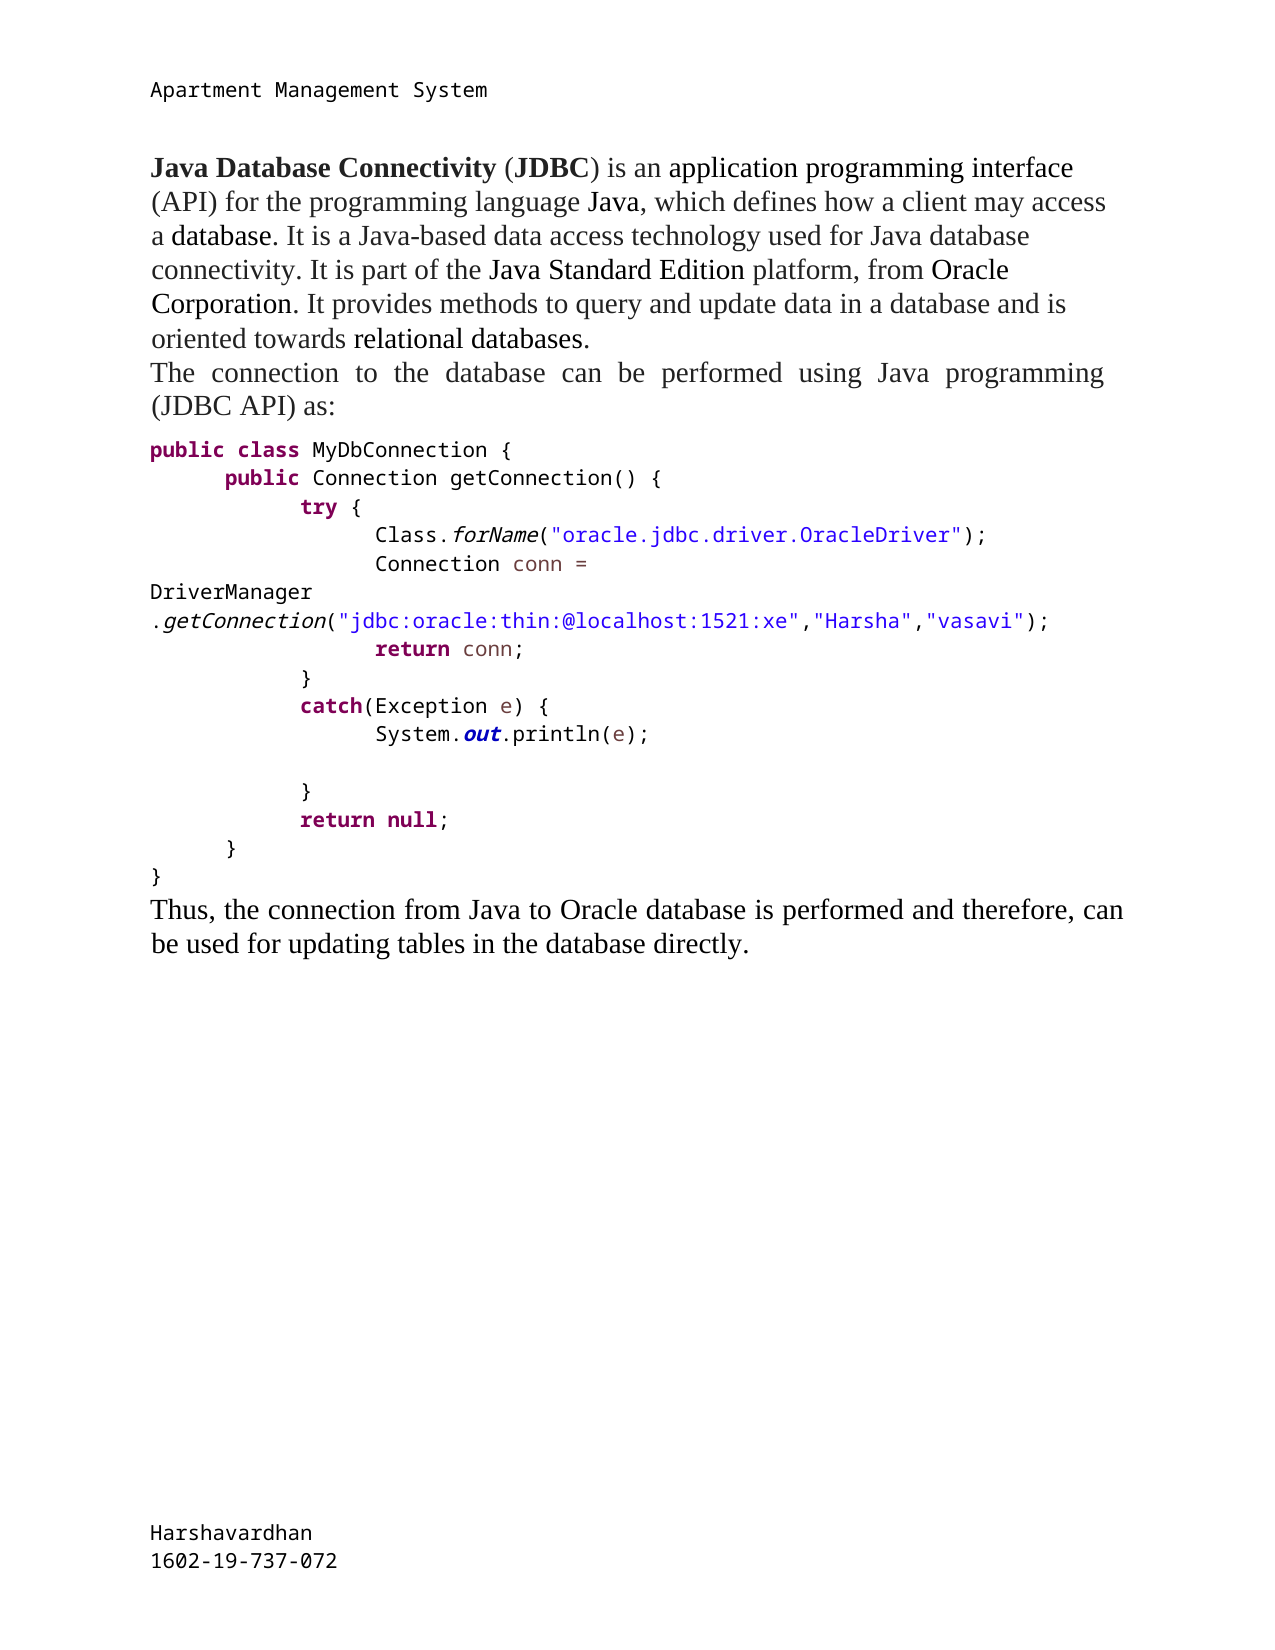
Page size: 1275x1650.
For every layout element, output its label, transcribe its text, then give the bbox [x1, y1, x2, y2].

text } [150, 776, 1125, 805]
text } [150, 833, 1125, 862]
text } [150, 663, 1125, 691]
text Connection conn = DriverManager.getConnection("jdbc:oracle:thin:@localhost:1521:xe","Harsha","vasavi"); [150, 549, 1125, 634]
text The connection to the database can be performed using Java programming (JDBC API) as: [150, 356, 1105, 422]
text public Connection getConnection() { [150, 463, 1125, 492]
text try { [150, 492, 1125, 520]
text return null; [150, 805, 1125, 833]
text Class.forName("oracle.jdbc.driver.OracleDriver"); [300, 520, 1125, 549]
text Thus, the connection from Java to Oracle database is performed and therefore, can be used for updating tables in the database directly. [150, 892, 1125, 960]
text Java Database Connectivity (JDBC) is an application programming interface (API) for the programming language Java, which defines how a client may access a database. It is a Java-based data access technology used for Java database connectivity. It is part of the Java Standard Edition platform, from Oracle Corporation. It provides methods to query and update data in a database and is oriented towards relational databases. [150, 150, 1125, 354]
text catch(Exception e) { [150, 691, 1125, 719]
text return conn; [150, 634, 1125, 663]
text System.out.println(e); [150, 719, 1125, 748]
text } [150, 862, 1125, 890]
text public class MyDbConnection { [150, 435, 1125, 463]
